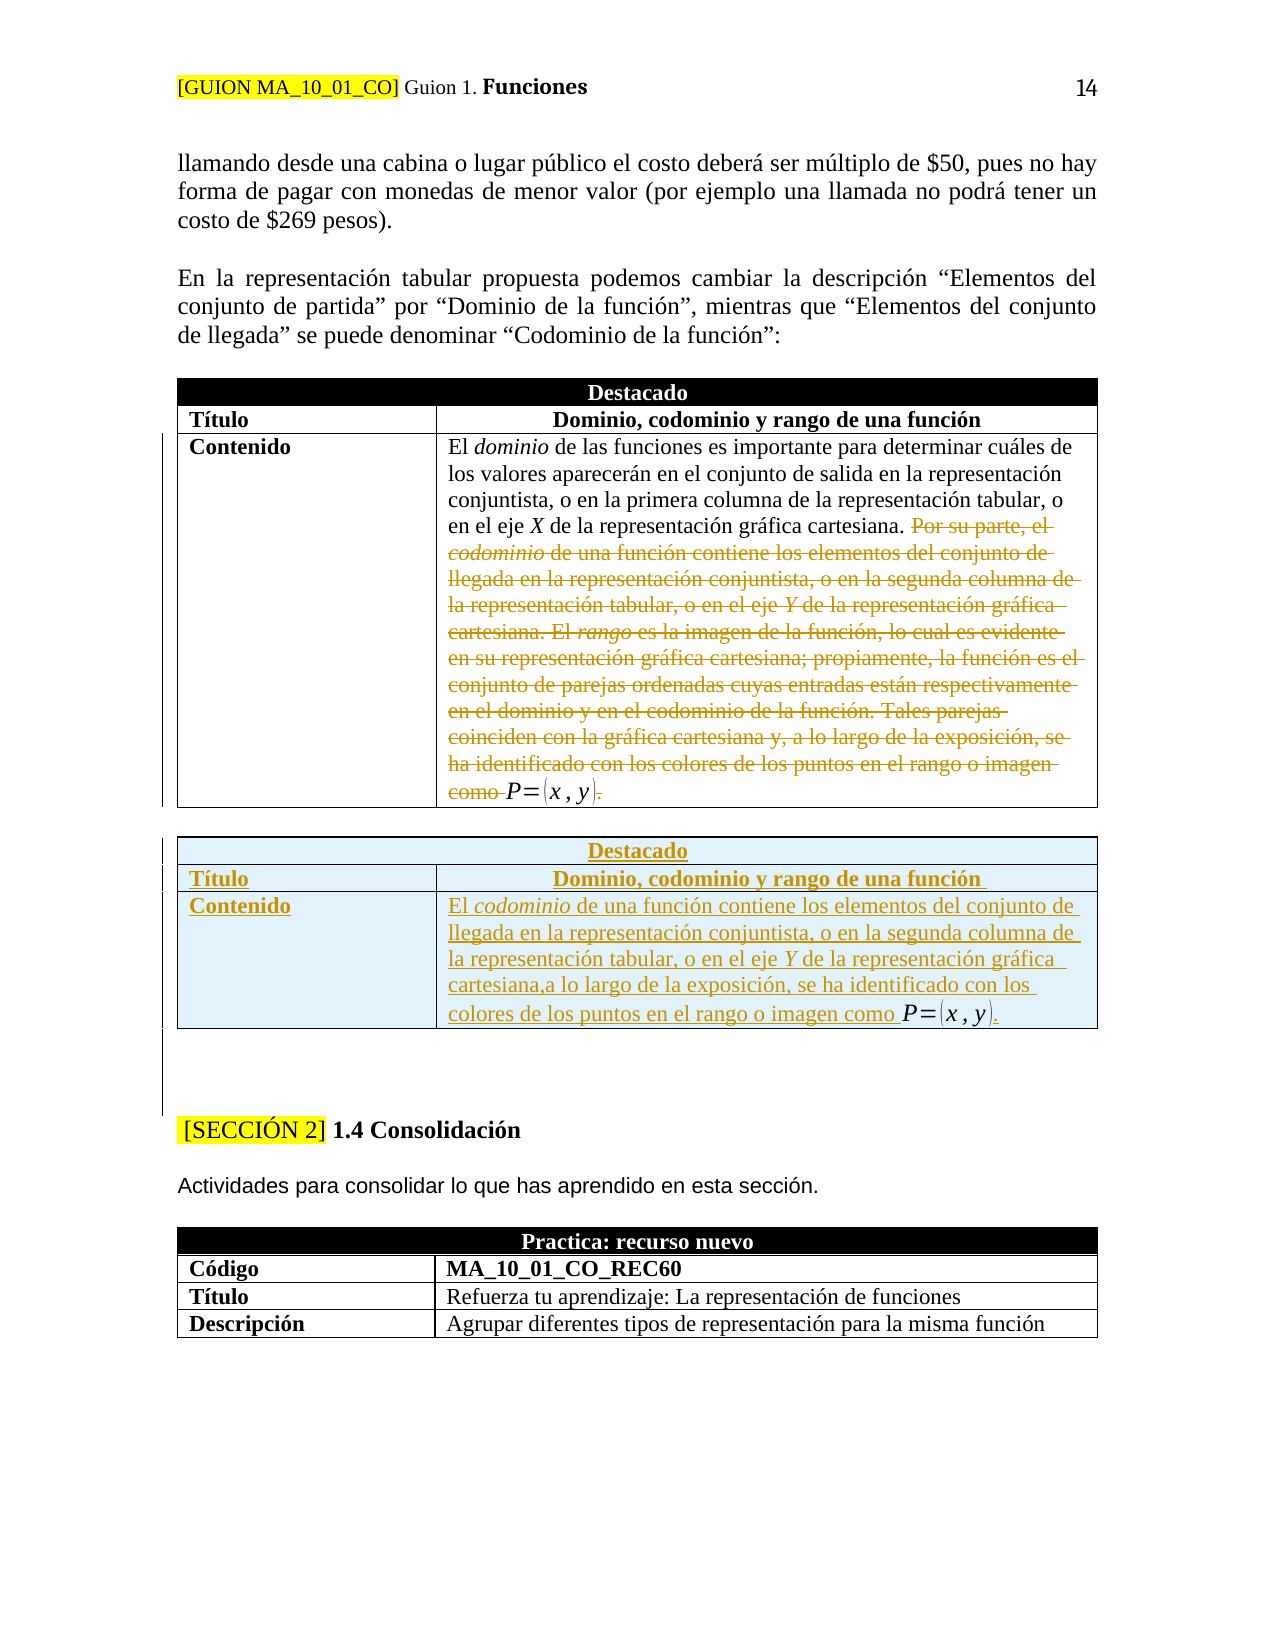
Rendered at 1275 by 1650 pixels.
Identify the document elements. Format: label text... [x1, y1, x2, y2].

text En la representación tabular propuesta podemos cambiar la descripción “Elementos del conjunto de partida” por “Dominio de la función”, mientras que “Elementos del conjunto de llegada” se puede denominar “Codominio de la función”: [177, 263, 1098, 349]
table_cell El dominio de las funciones es importante para determinar cuáles de los valores aparecerán en el conjunto de salida en la representación conjuntista, o en la primera columna de la representación tabular, o en el eje X de la representación gráfica cartesiana. [437, 434, 1097, 807]
table_cell Código [178, 1256, 434, 1282]
text Actividades para consolidar lo que has aprendido en esta sección. [177, 1144, 1098, 1198]
table_cell Contenido [178, 434, 436, 807]
table_header Practica: recurso nuevo [178, 1228, 1097, 1254]
table_cell Agrupar diferentes tipos de representación para la misma función [436, 1310, 1097, 1337]
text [177, 148, 1098, 234]
table_cell Descripción [178, 1310, 434, 1337]
table_cell Refuerza tu aprendizaje: La representación de funciones [436, 1283, 1097, 1309]
text [SECCIÓN 2] 1.4 Consolidación [326, 1116, 1098, 1144]
table_cell MA_10_01_CO_REC60 [436, 1256, 1097, 1282]
table_cell Título [178, 406, 436, 432]
table_cell Título [178, 1283, 434, 1309]
table_header Destacado [178, 379, 1097, 405]
table_cell Dominio, codominio y rango de una función [437, 406, 1097, 432]
